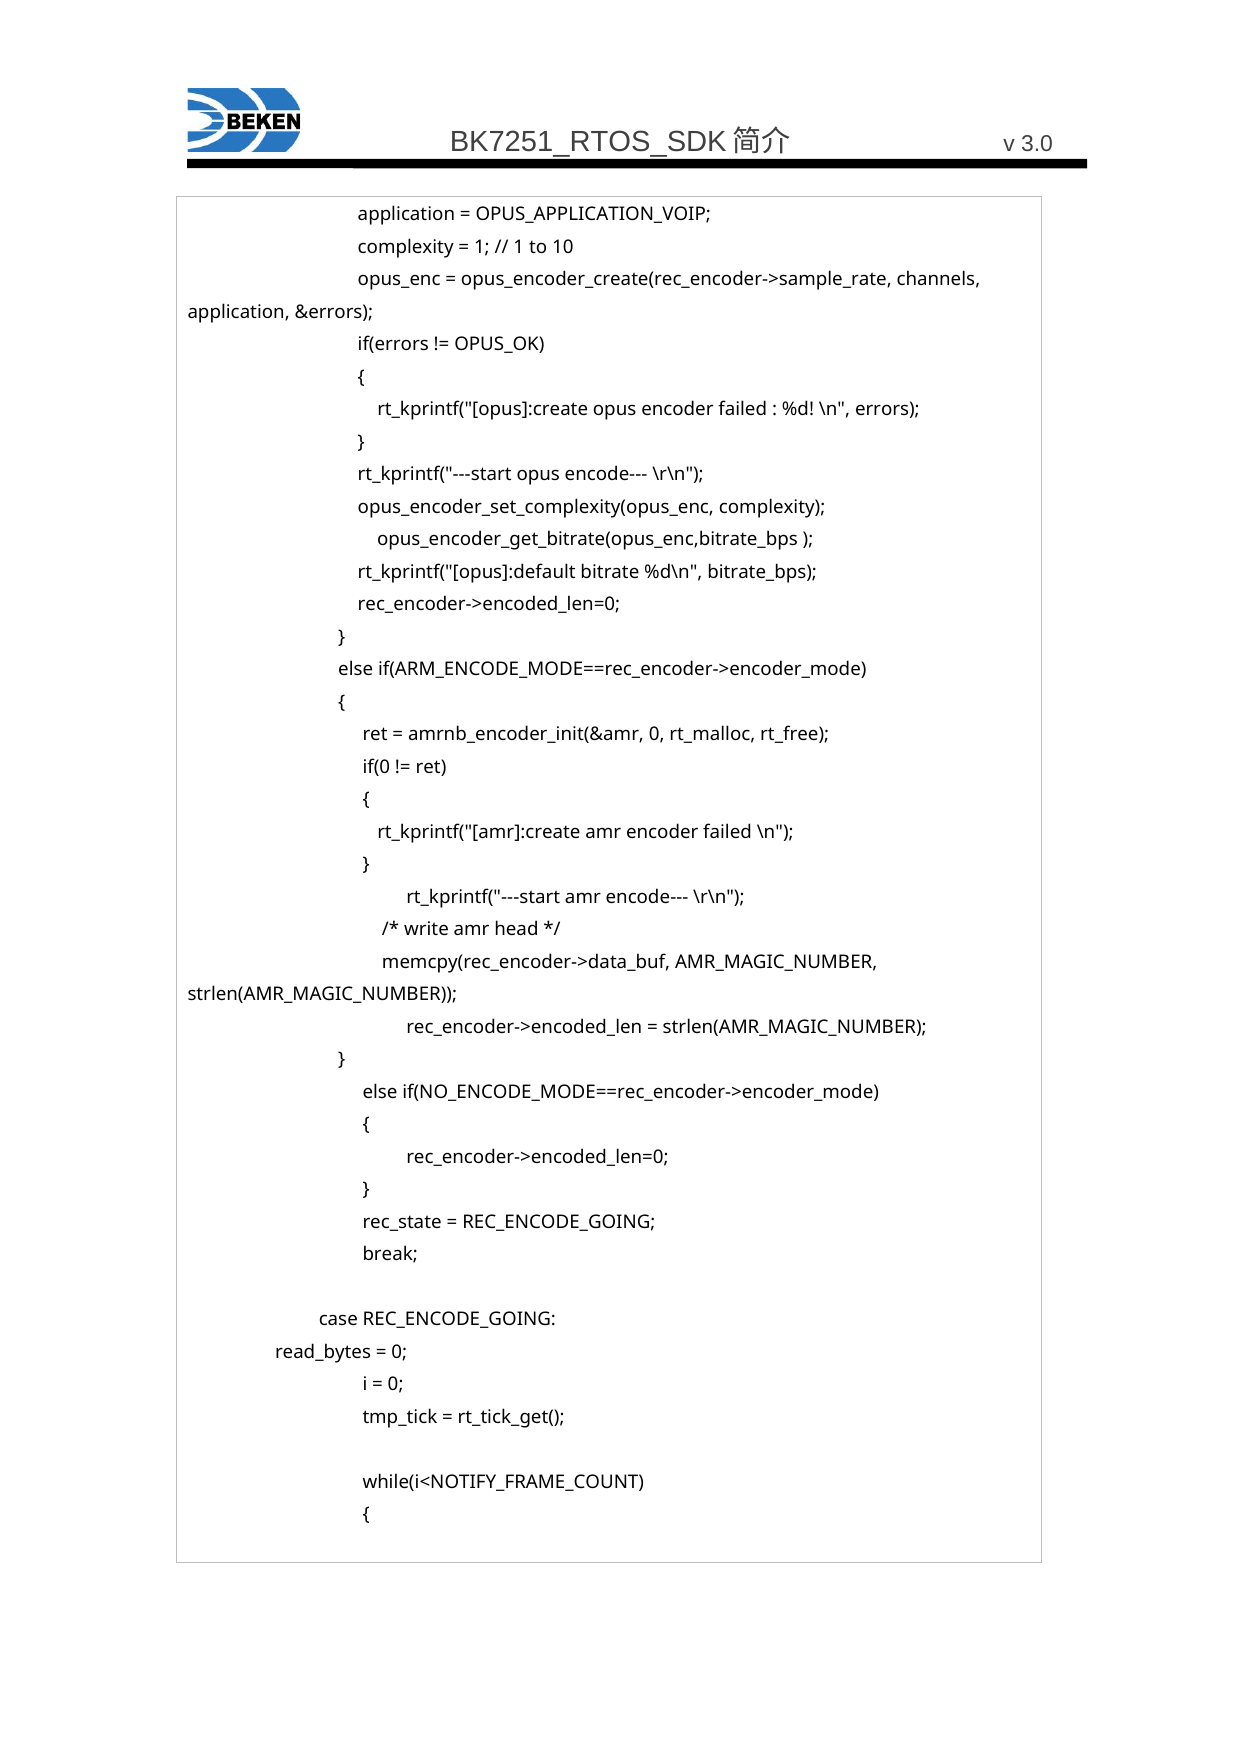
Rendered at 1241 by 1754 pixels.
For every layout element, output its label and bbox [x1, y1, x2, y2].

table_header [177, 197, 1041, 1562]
picture [187, 88, 300, 152]
